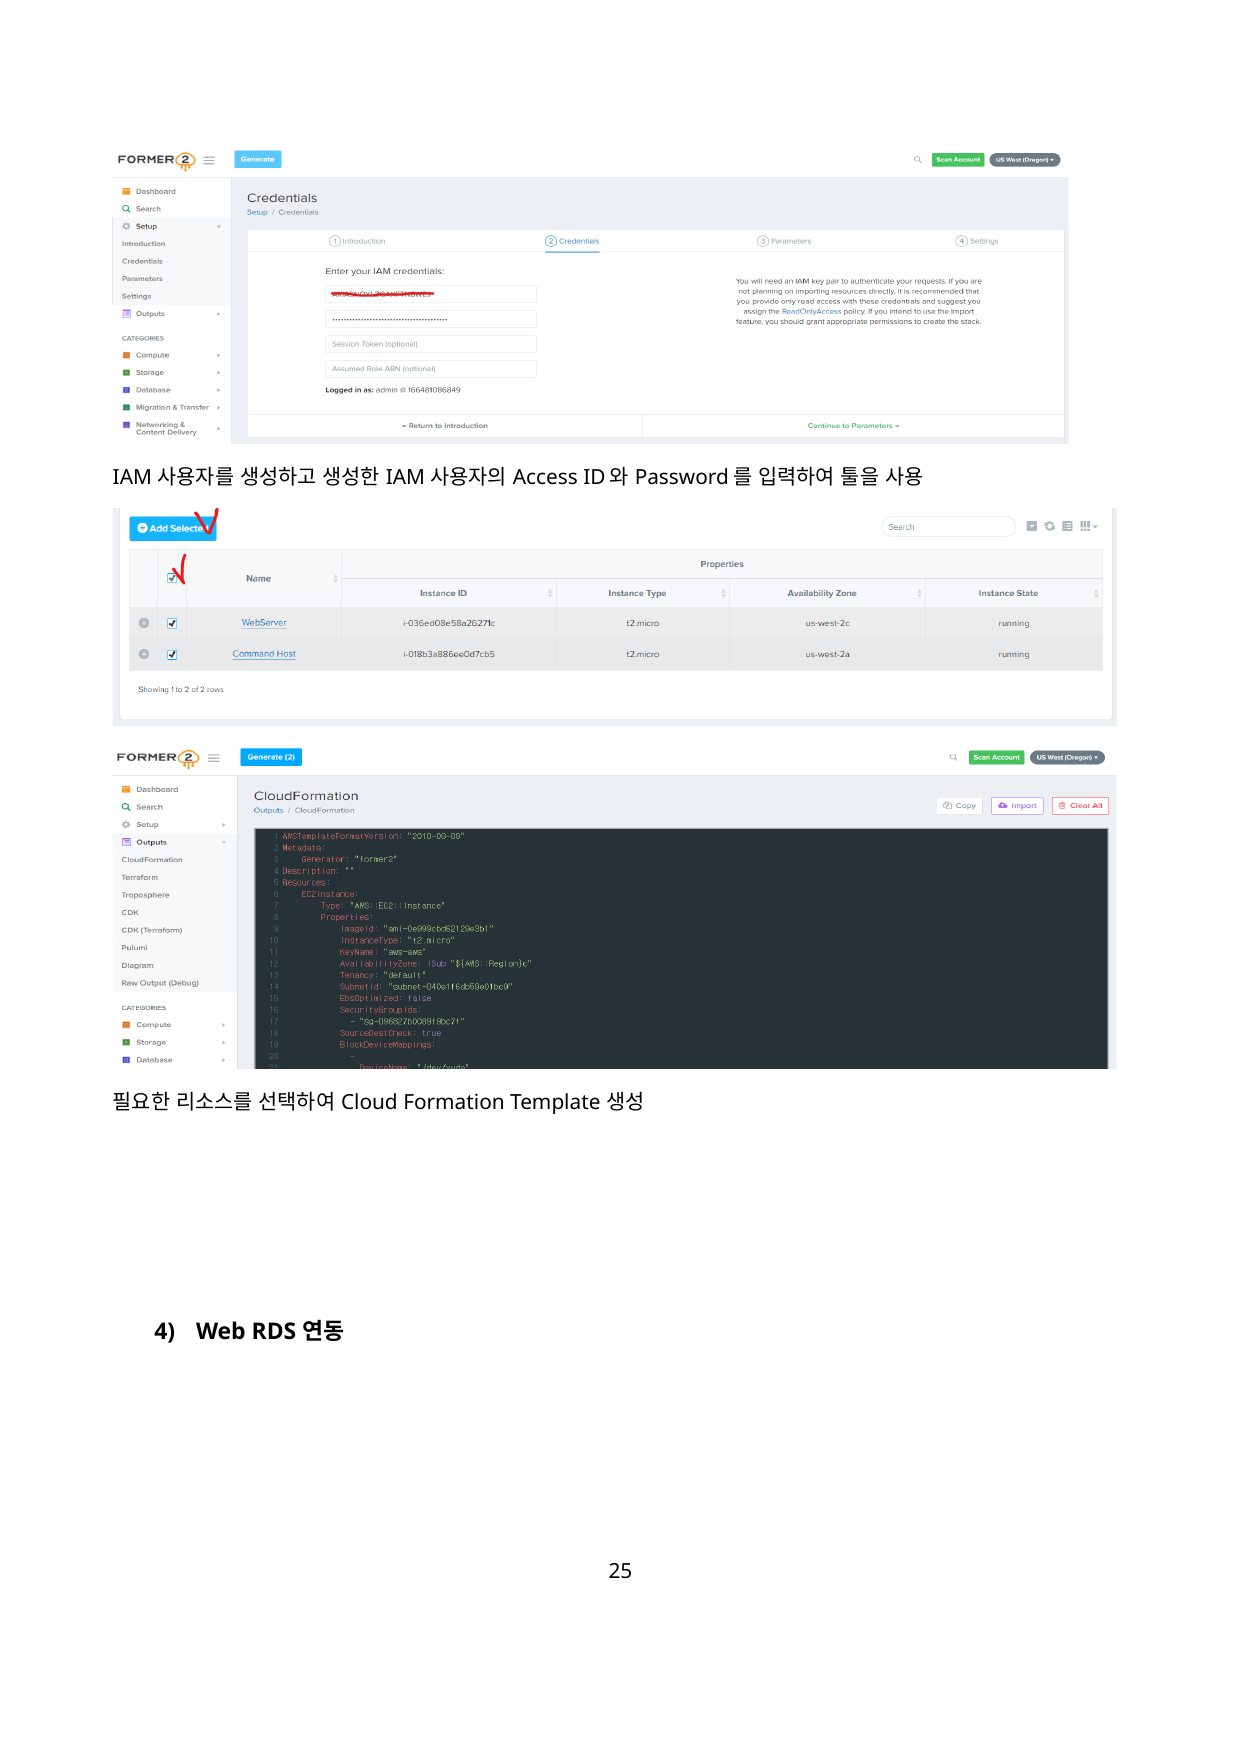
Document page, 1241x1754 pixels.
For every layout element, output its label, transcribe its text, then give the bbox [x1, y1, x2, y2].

list Web RDS 연동 [154, 1313, 1128, 1346]
picture [112, 150, 1069, 444]
picture [112, 507, 1117, 726]
picture [112, 742, 1117, 1069]
text 필요한 리소스를 선택하여 Cloud Formation Template 생성 [112, 1086, 1128, 1116]
text IAM 사용자를 생성하고 생성한 IAM 사용자의 Access ID와 Password를 입력하여 툴을 사용 [112, 460, 1128, 491]
